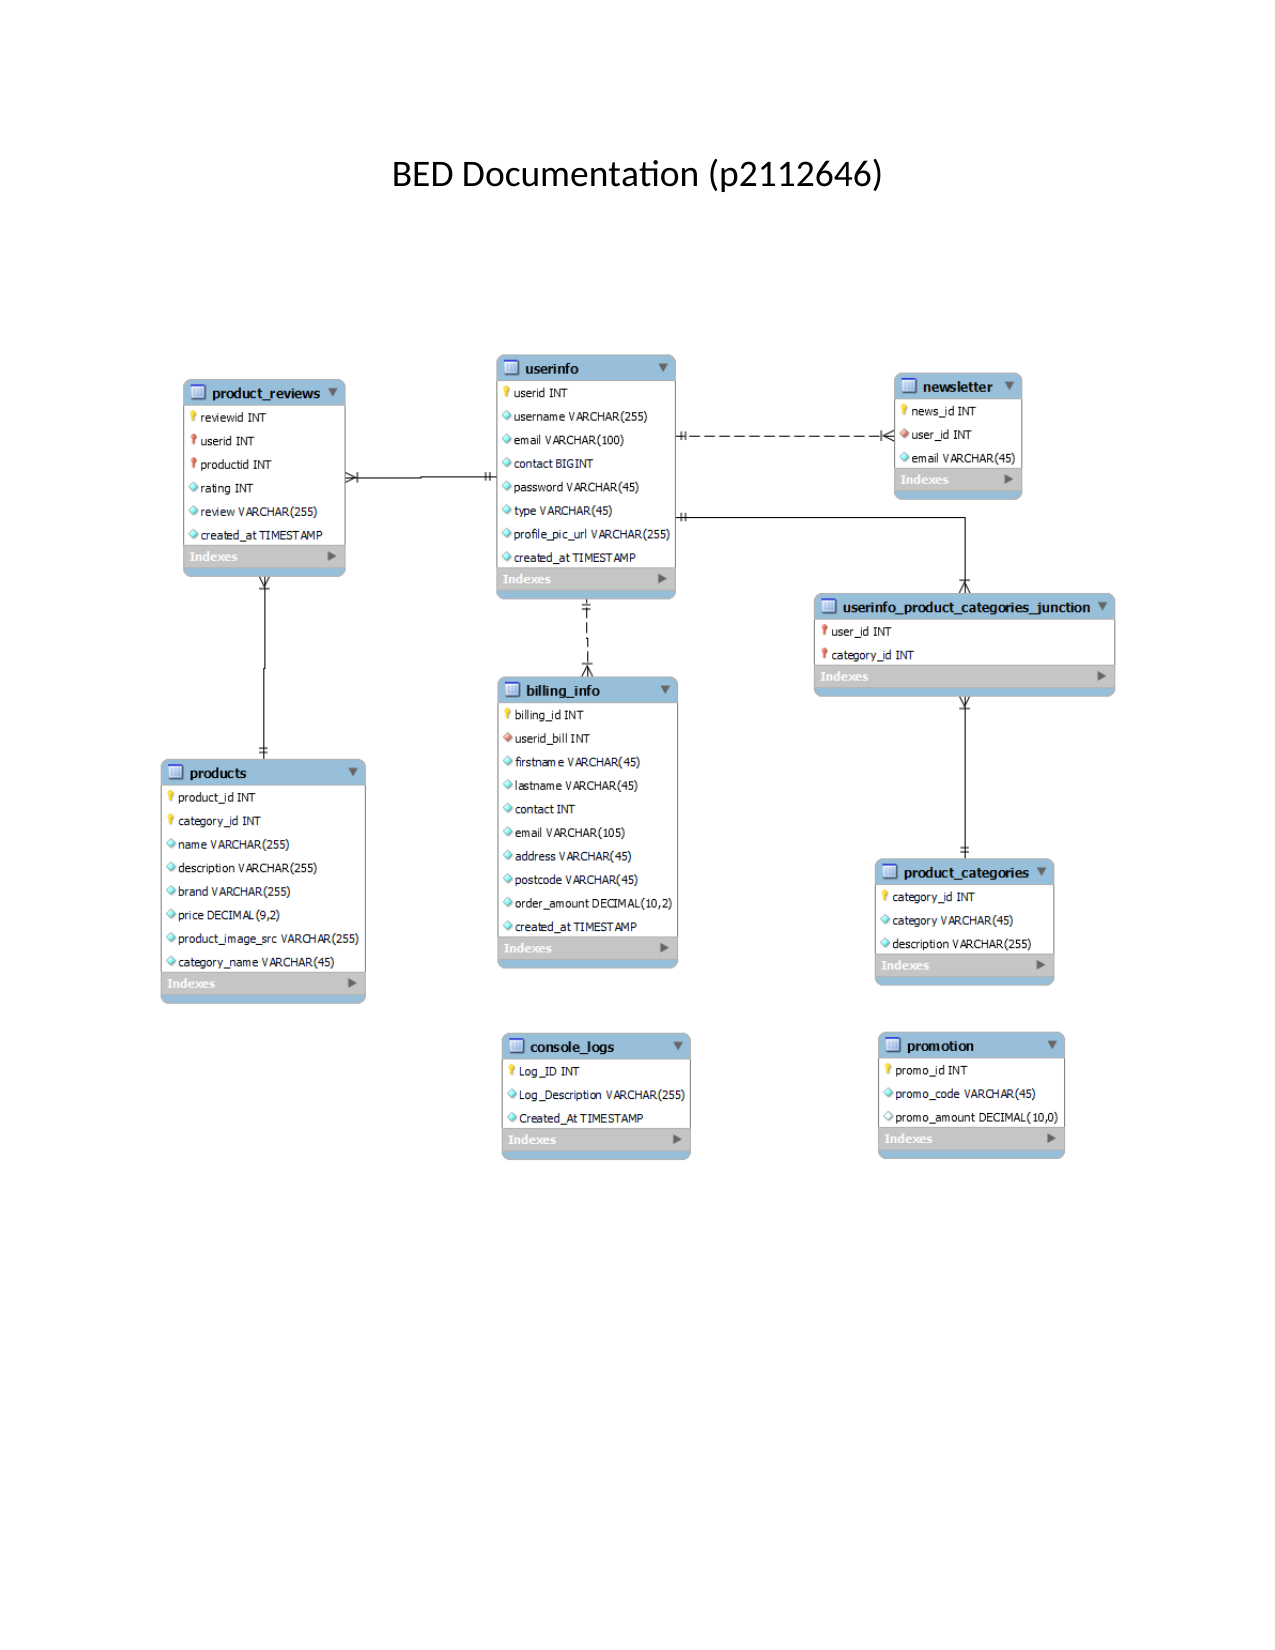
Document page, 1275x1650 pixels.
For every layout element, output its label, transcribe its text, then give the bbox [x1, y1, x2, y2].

text BED Documentation (p2112646) [150, 150, 1125, 196]
picture [150, 348, 1125, 1174]
